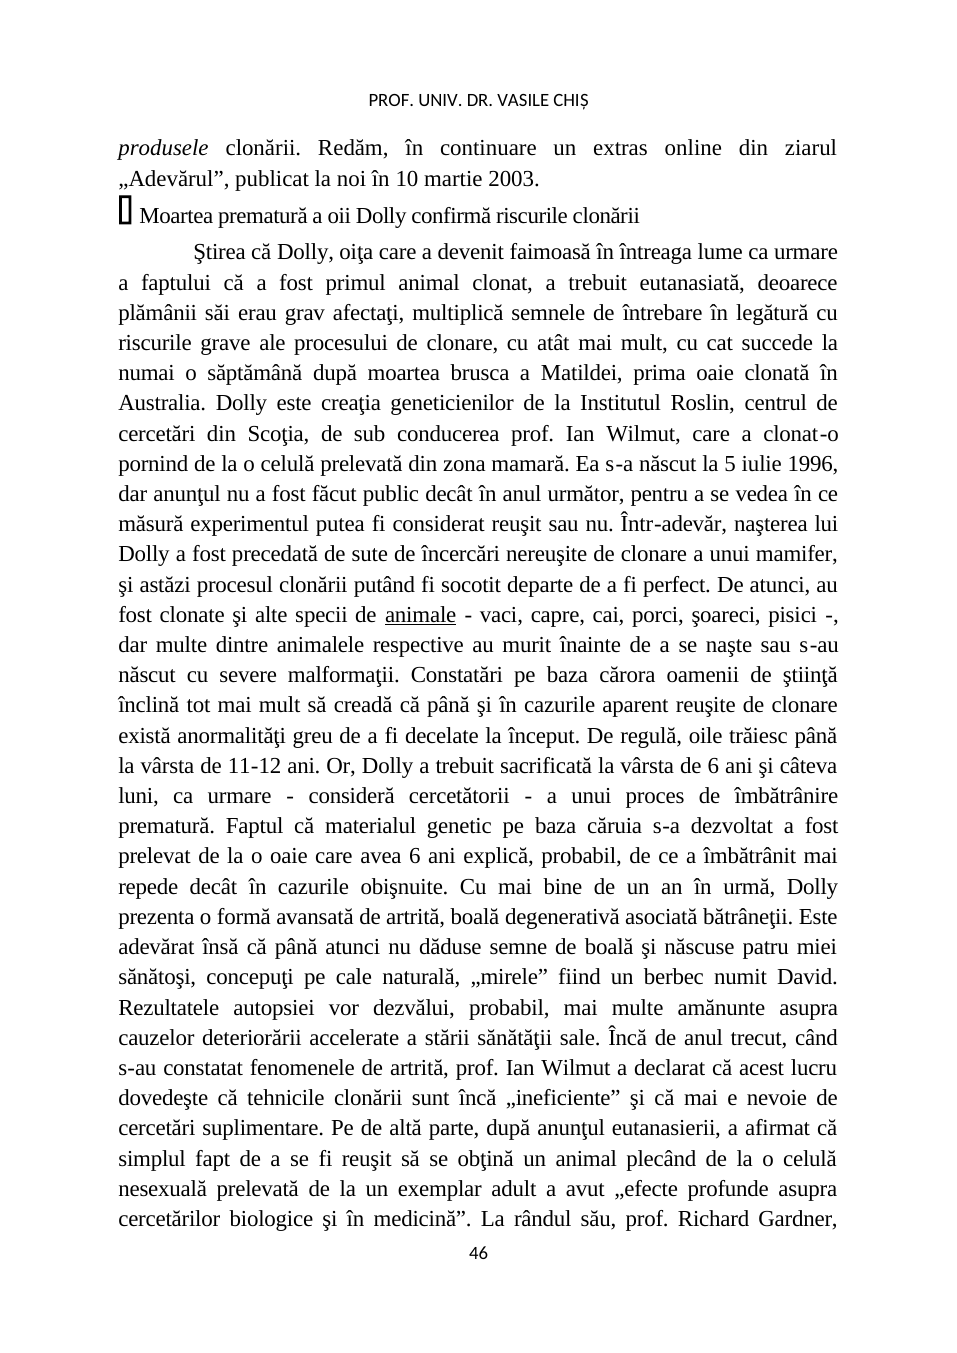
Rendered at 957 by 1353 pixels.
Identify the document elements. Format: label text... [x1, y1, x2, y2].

text Moartea prematură a oii Dolly confirmă riscurile clonării [118, 195, 838, 233]
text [118, 238, 838, 1231]
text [118, 134, 838, 191]
